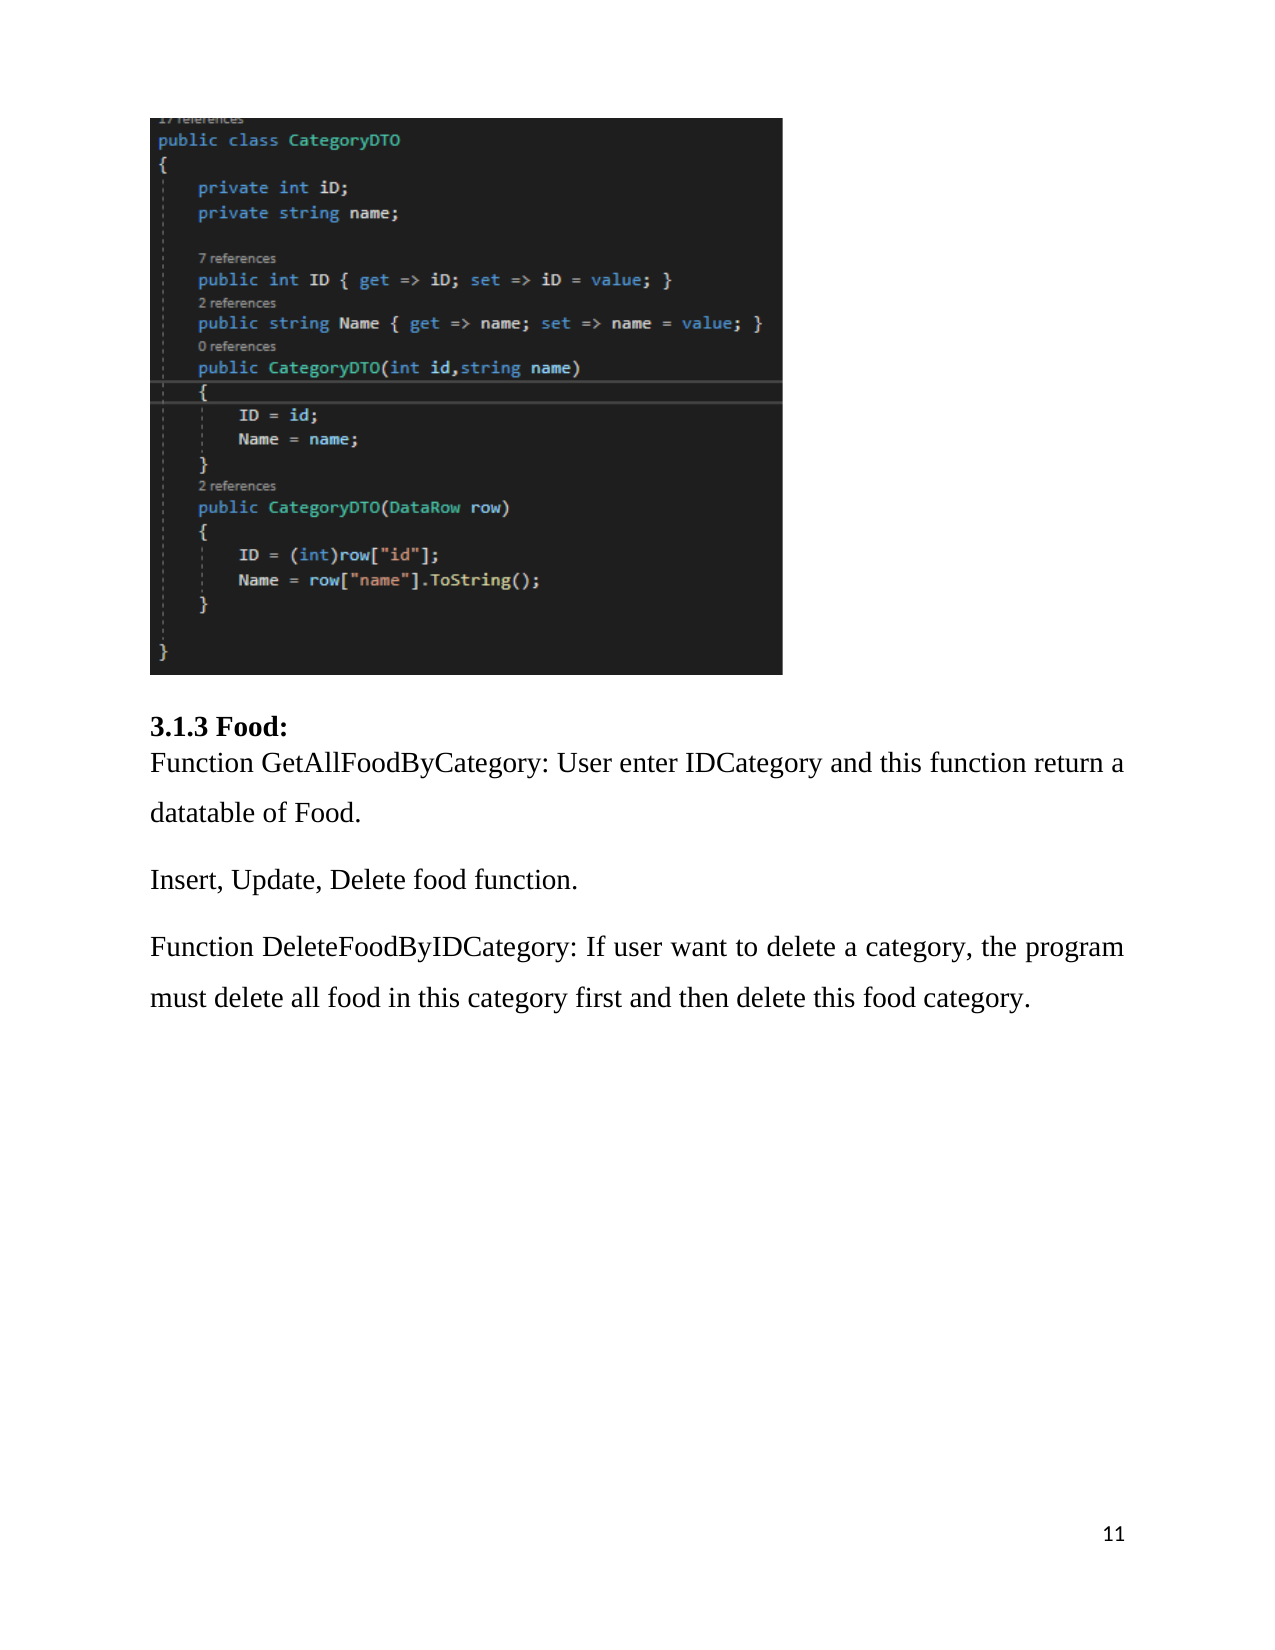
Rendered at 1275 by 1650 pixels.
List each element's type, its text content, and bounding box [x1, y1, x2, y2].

text Insert, Update, Delete food function. [150, 862, 1125, 896]
text Function DeleteFoodByIDCategory: If user want to delete a category, the program must delete all food in this category first and then delete this food category. [150, 929, 1125, 1013]
subtitle 3.1.3 Food: [150, 709, 1125, 742]
text Function GetAllFoodByCategory: User enter IDCategory and this function return a datatable of Food. [150, 745, 1125, 829]
picture [150, 118, 783, 675]
